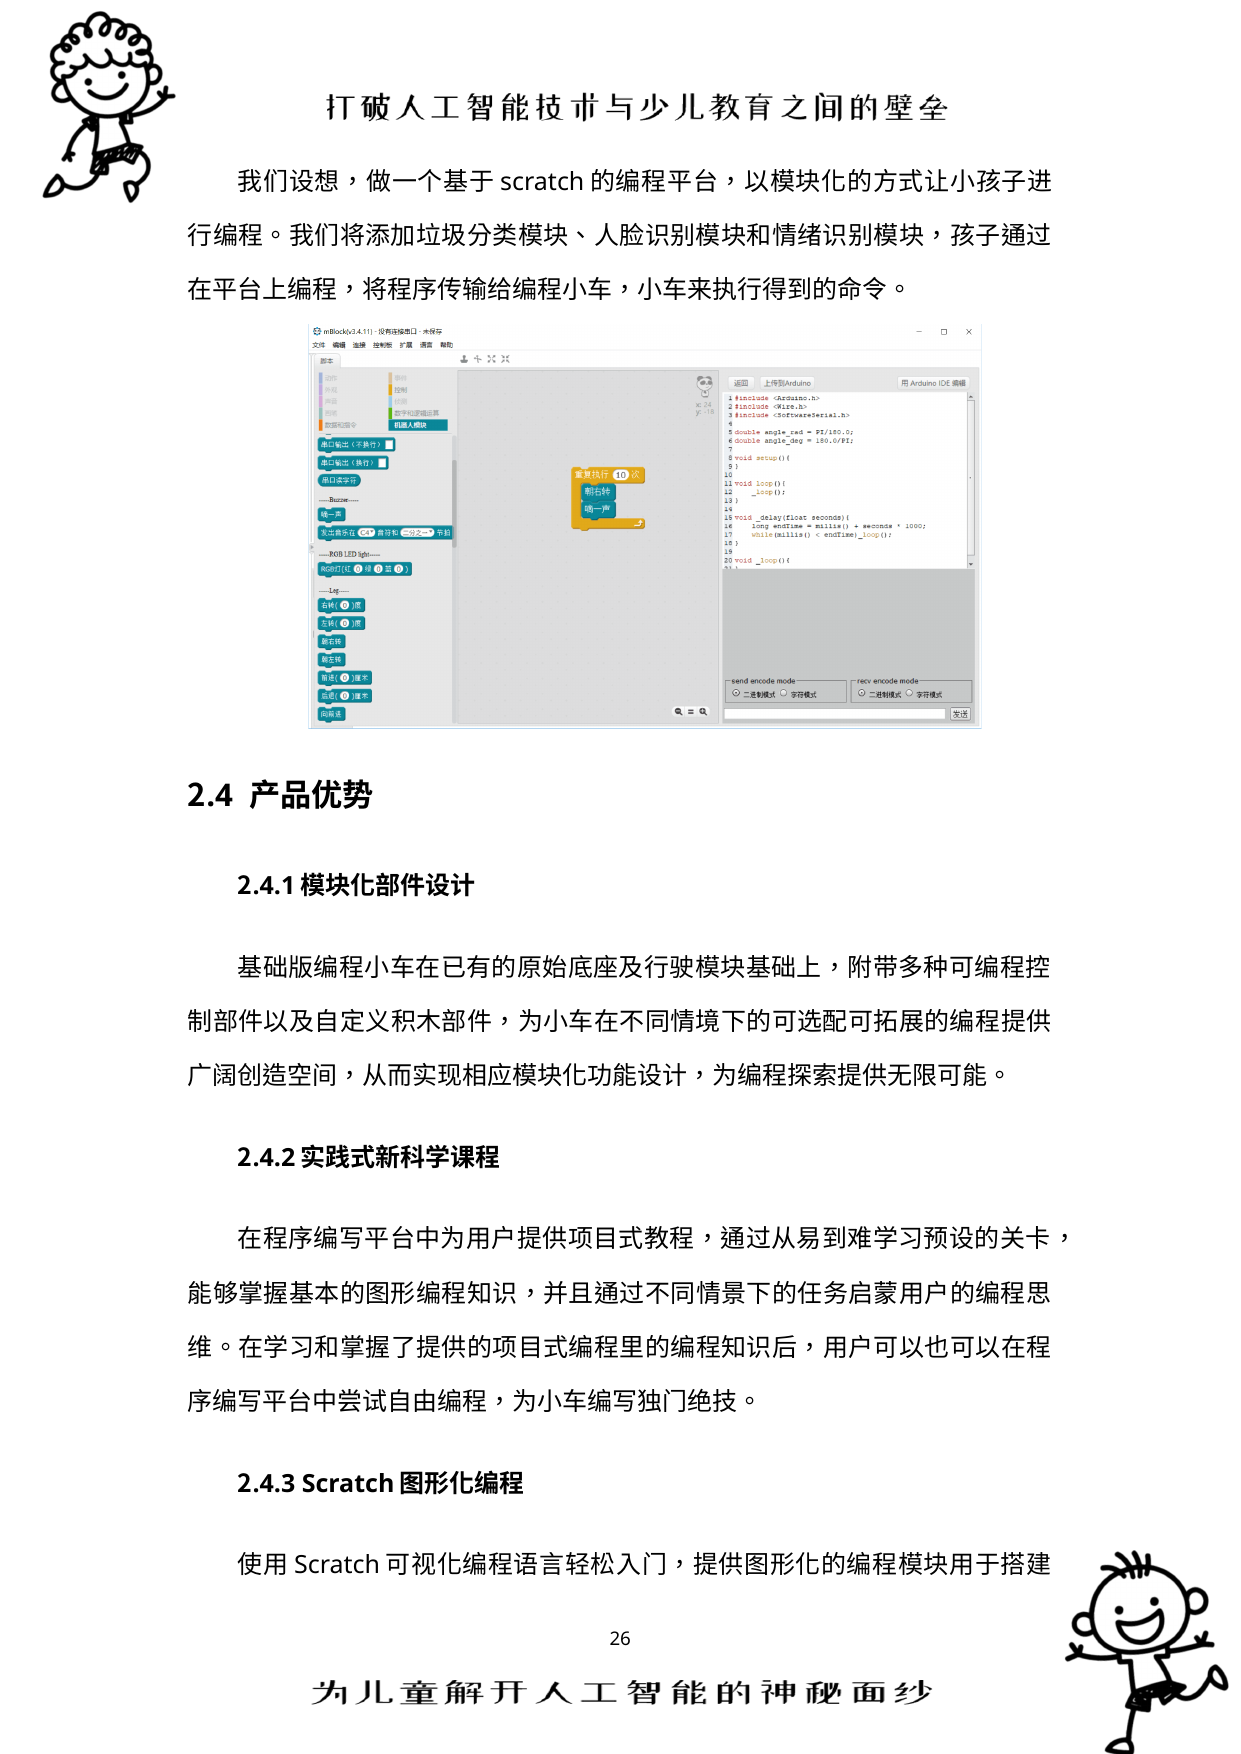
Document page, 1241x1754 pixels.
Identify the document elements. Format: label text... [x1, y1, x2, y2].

picture [1, 0, 245, 224]
picture [319, 40, 1008, 147]
text 我们设想，做一个基于scratch的编程平台，以模块化的方式让小孩子进行编程。我们将添加垃圾分类模块、人脸识别模块和情绪识别模块，孩子通过在平台上编程，将程序传输给编程小车，小车来执行得到的命令。 [187, 161, 1053, 306]
subtitle 2.4.1模块化部件设计 [187, 866, 1053, 902]
picture [288, 1640, 952, 1754]
subtitle 2.4.3 Scratch图形化编程 [187, 1463, 1053, 1499]
subtitle 2.4 产品优势 [187, 770, 1053, 816]
picture [308, 324, 982, 729]
text 在程序编写平台中为用户提供项目式教程，通过从易到难学习预设的关卡，能够掌握基本的图形编程知识，并且通过不同情景下的任务启蒙用户的编程思维。在学习和掌握了提供的项目式编程里的编程知识后，用户可以也可以在程序编写平台中尝试自由编程，为小车编写独门绝技。 [187, 1219, 1053, 1418]
text 使用Scratch可视化编程语言轻松入门，提供图形化的编程模块用于搭建复杂任务或流程，能为3-18岁的孩子提供简单、趣味的编程体验，让孩子在模仿中感悟编程语句，培养编程思维。同时为了便于查找编程模块，平台按照不同的功能以不同颜色对模块进行了分类。 [187, 1545, 1053, 1581]
text 基础版编程小车在已有的原始底座及行驶模块基础上，附带多种可编程控制部件以及自定义积木部件，为小车在不同情境下的可选配可拓展的编程提供广阔创造空间，从而实现相应模块化功能设计，为编程探索提供无限可能。 [187, 947, 1053, 1092]
subtitle 2.4.2实践式新科学课程 [187, 1137, 1053, 1173]
picture [1001, 1535, 1241, 1754]
